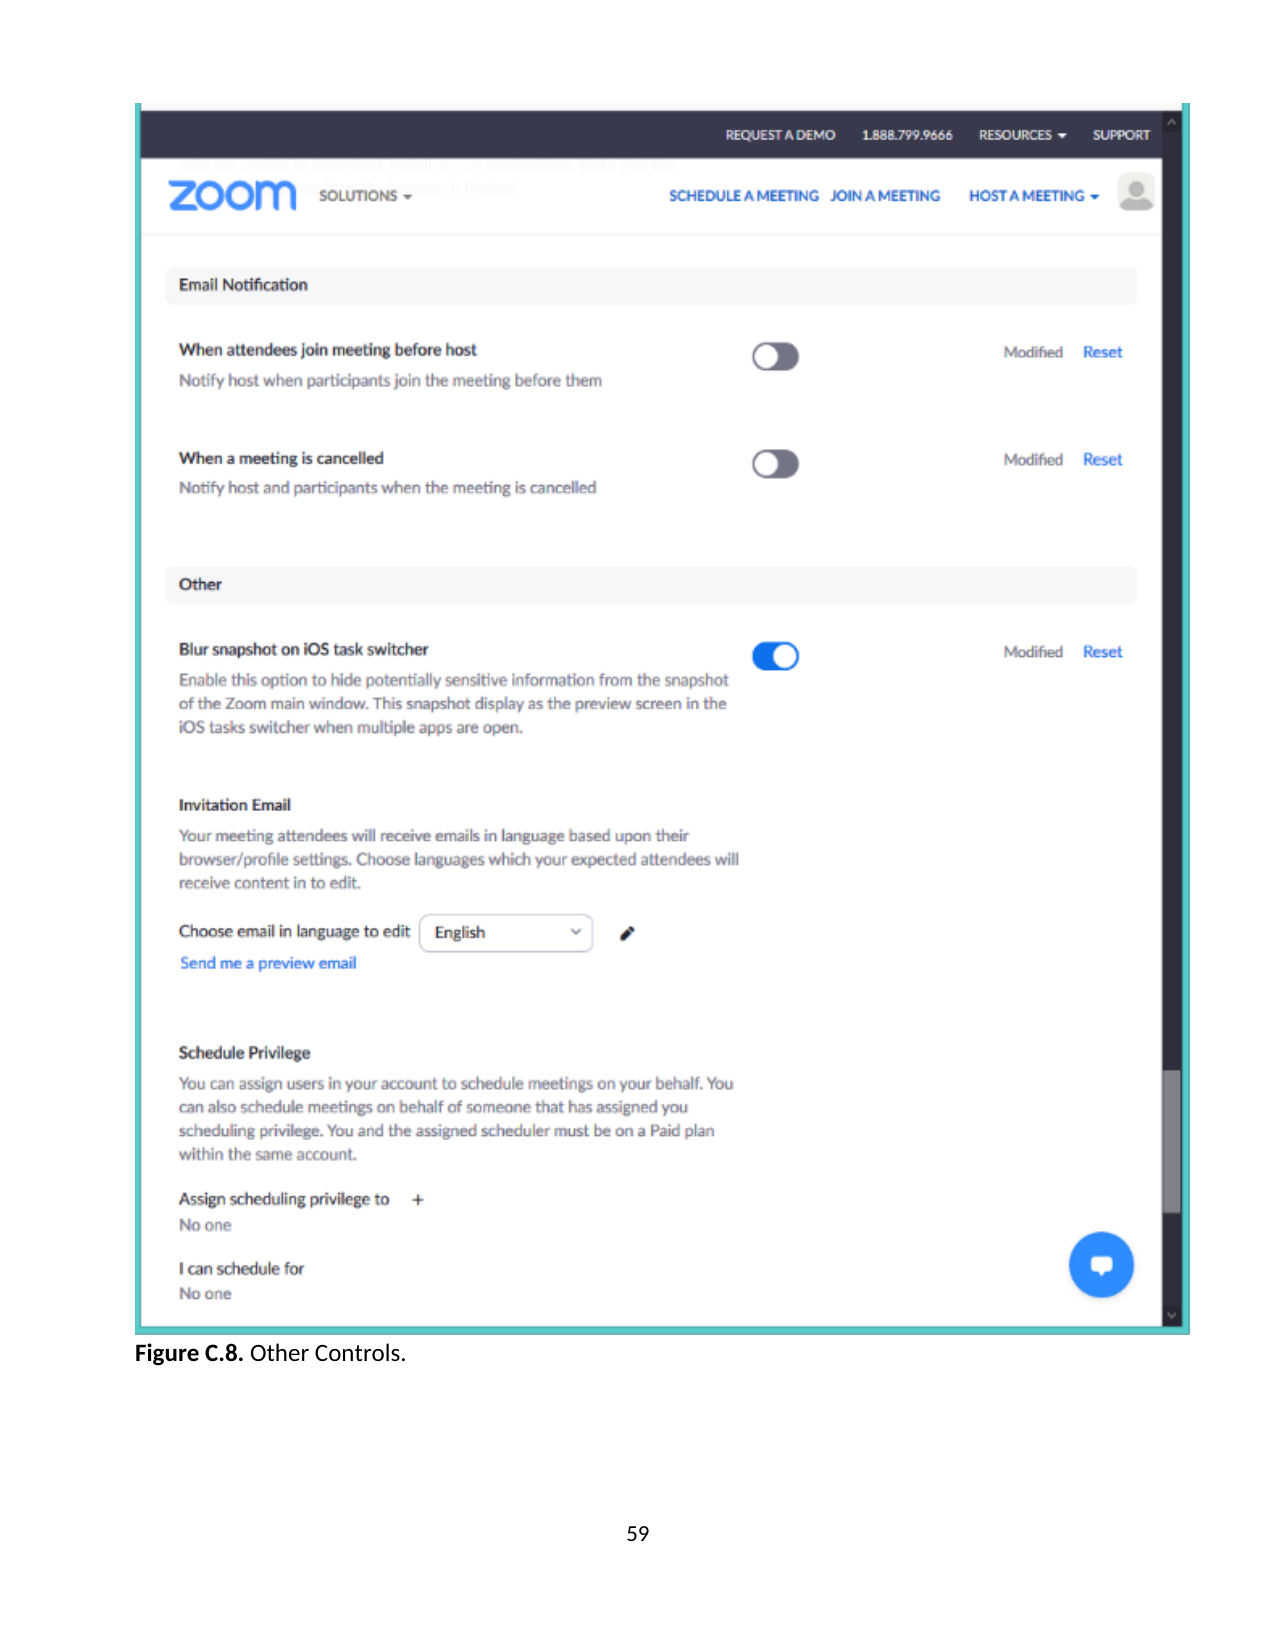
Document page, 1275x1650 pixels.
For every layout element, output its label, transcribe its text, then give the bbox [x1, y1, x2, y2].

text Figure C.8. Other Controls. [135, 1335, 1140, 1367]
